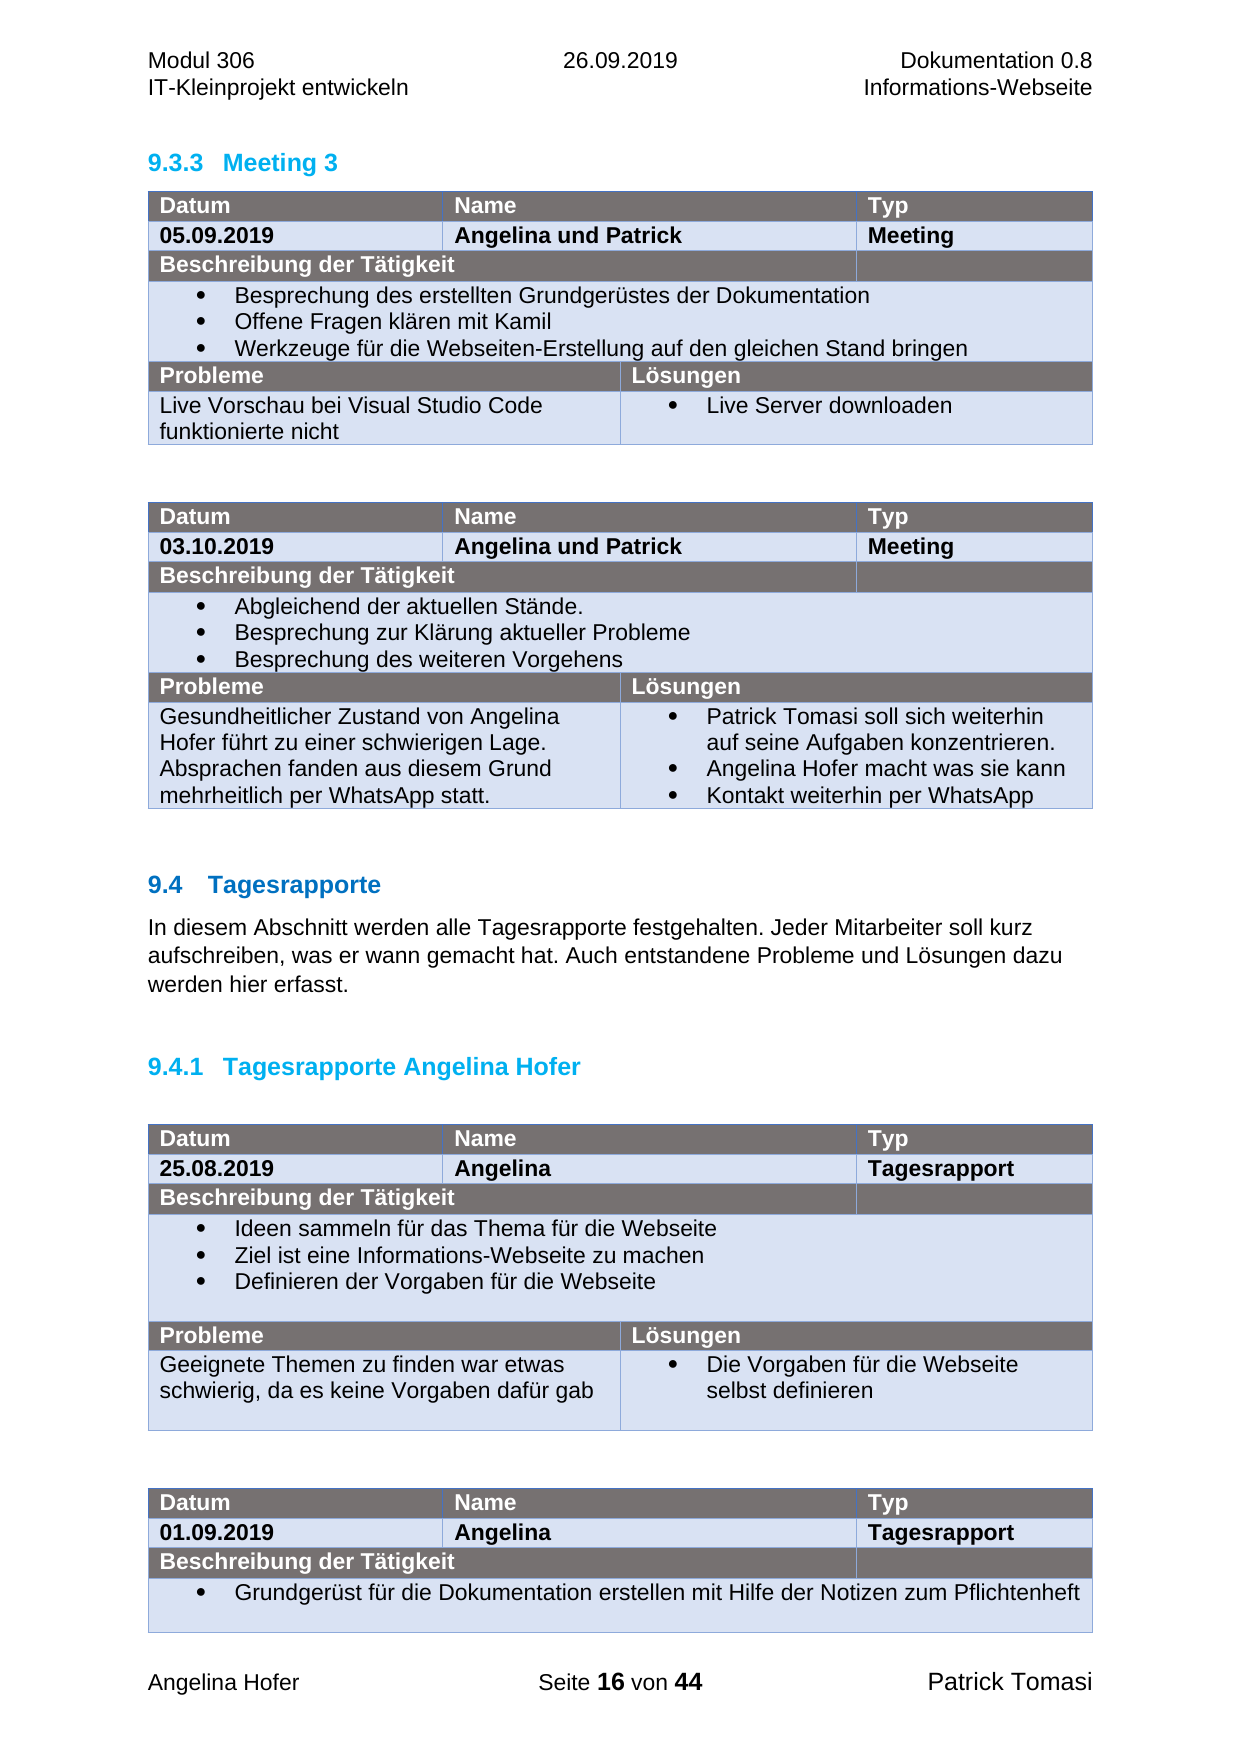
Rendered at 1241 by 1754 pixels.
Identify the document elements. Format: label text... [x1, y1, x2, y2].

table_cell Lösungen [621, 1322, 1092, 1350]
table_header Datum [149, 503, 442, 532]
table_cell Live Server downloaden [621, 392, 1092, 444]
table_header Datum [149, 1125, 442, 1154]
table_header Typ [857, 1125, 1092, 1154]
table_cell 25.08.2019 [149, 1155, 442, 1183]
subtitle Tagesrapporte [148, 870, 1093, 899]
table_cell Probleme [149, 673, 620, 702]
table_cell Angelina [443, 1155, 856, 1183]
table_cell [857, 1548, 1092, 1578]
table_cell Die Vorgaben für die Webseite selbst definieren [621, 1351, 1092, 1430]
subtitle Tagesrapporte Angelina Hofer [148, 1052, 1093, 1081]
table_header Name [443, 503, 856, 532]
table_cell Geeignete Themen zu finden war etwas schwierig, da es keine Vorgaben dafür gab [149, 1351, 620, 1430]
table_cell [857, 251, 1092, 281]
table_cell Beschreibung der Tätigkeit [149, 562, 856, 592]
table_cell Tagesrapport [857, 1155, 1092, 1183]
table_cell Patrick Tomasi soll sich weiterhin auf seine Aufgaben konzentrieren. Angelina Hofer macht was sie kann Kontakt weiterhin per WhatsApp [621, 703, 1092, 808]
table_cell 05.09.2019 [149, 222, 442, 250]
text In diesem Abschnitt werden alle Tagesrapporte festgehalten. Jeder Mitarbeiter soll kurz aufschreiben, was er wann gemacht hat. Auch entstandene Probleme und Lösungen dazu werden hier erfasst. [148, 914, 1093, 997]
table_cell Meeting [857, 533, 1092, 561]
table_header Datum [149, 192, 442, 221]
table_cell Abgleichend der aktuellen Stände. Besprechung zur Klärung aktueller Probleme Besprechung des weiteren Vorgehens [149, 593, 1092, 672]
table_header Name [443, 192, 856, 221]
table_cell Lösungen [621, 362, 1092, 391]
table_cell Angelina [443, 1519, 856, 1547]
table_cell Beschreibung der Tätigkeit [149, 1184, 856, 1214]
table_cell Grundgerüst für die Dokumentation erstellen mit Hilfe der Notizen zum Pflichtenheft [149, 1579, 1092, 1632]
table_header Name [443, 1489, 856, 1518]
table_cell Probleme [149, 362, 620, 391]
table_cell Meeting [857, 222, 1092, 250]
subtitle Meeting 3 [148, 148, 1093, 176]
table_cell Gesundheitlicher Zustand von Angelina Hofer führt zu einer schwierigen Lage. Absprachen fanden aus diesem Grund mehrheitlich per WhatsApp statt. [149, 703, 620, 808]
table_cell 01.09.2019 [149, 1519, 442, 1547]
table_cell Lösungen [621, 673, 1092, 702]
table_cell Beschreibung der Tätigkeit [149, 1548, 856, 1578]
table_cell Live Vorschau bei Visual Studio Code funktionierte nicht [149, 392, 620, 444]
table_header Datum [149, 1489, 442, 1518]
table_header Typ [857, 1489, 1092, 1518]
table_cell [857, 562, 1092, 592]
table_cell [857, 1184, 1092, 1214]
table_cell Angelina und Patrick [443, 222, 856, 250]
table_cell Probleme [149, 1322, 620, 1350]
table_cell Tagesrapport [857, 1519, 1092, 1547]
table_header Typ [857, 503, 1092, 532]
table_cell 03.10.2019 [149, 533, 442, 561]
table_header Name [443, 1125, 856, 1154]
table_cell Ideen sammeln für das Thema für die Webseite Ziel ist eine Informations-Webseite zu machen Definieren der Vorgaben für die Webseite [149, 1215, 1092, 1321]
table_cell Besprechung des erstellten Grundgerüstes der Dokumentation Offene Fragen klären mit Kamil Werkzeuge für die Webseiten-Erstellung auf den gleichen Stand bringen [149, 282, 1092, 361]
table_cell Angelina und Patrick [443, 533, 856, 561]
table_header Typ [857, 192, 1092, 221]
table_cell Beschreibung der Tätigkeit [149, 251, 856, 281]
